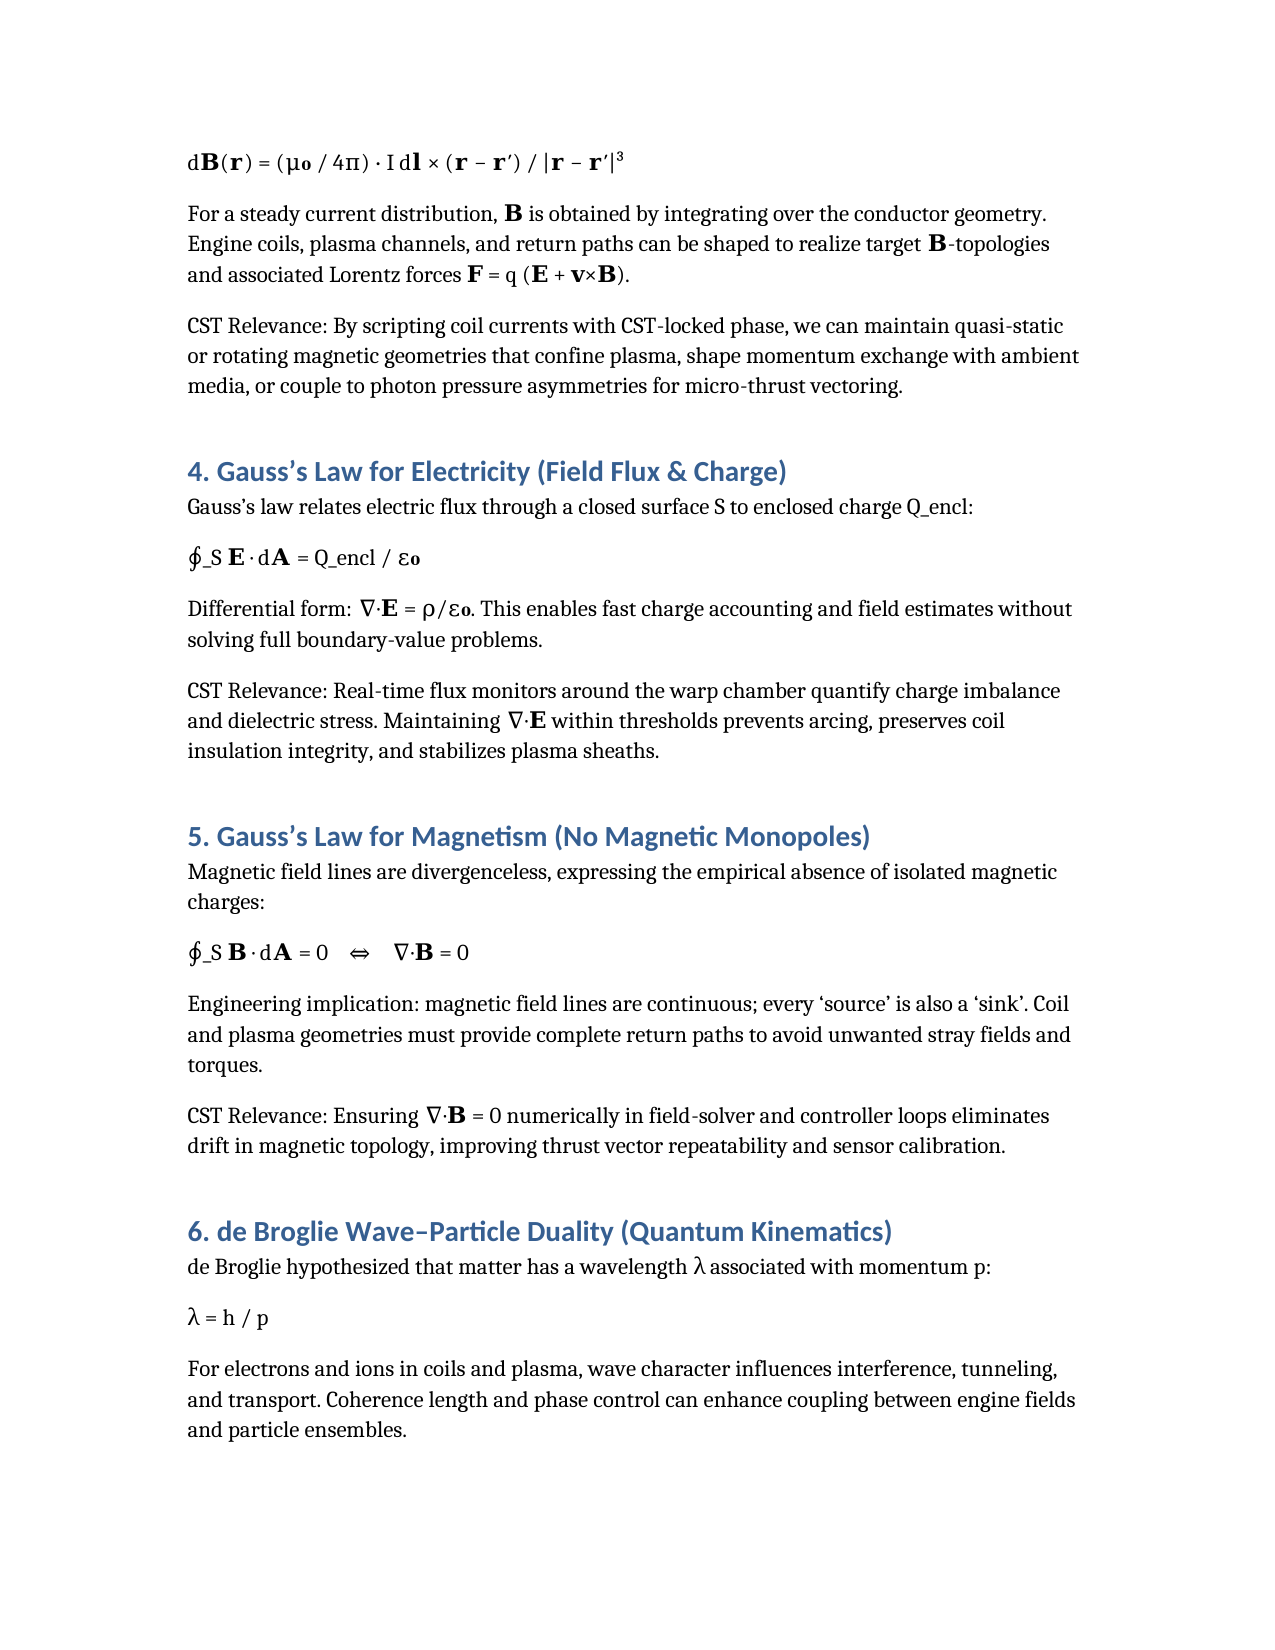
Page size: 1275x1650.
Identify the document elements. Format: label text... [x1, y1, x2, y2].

subtitle 5. Gauss’s Law for Magnetism (No Magnetic Monopoles) [187, 818, 1087, 854]
text de Broglie hypothesized that matter has a wavelength λ associated with momentum p: [187, 1254, 1087, 1280]
text For electrons and ions in coils and plasma, wave character influences interference, tunneling, and transport. Coherence length and phase control can enhance coupling between engine fields and particle ensembles. [187, 1356, 1087, 1443]
text Engineering implication: magnetic field lines are continuous; every ‘source’ is also a ‘sink’. Coil and plasma geometries must provide complete return paths to avoid unwanted stray fields and torques. [187, 991, 1087, 1078]
text Differential form: ∇·𝐄 = ρ/ε₀. This enables fast charge accounting and field estimates without solving full boundary-value problems. [187, 596, 1087, 653]
text λ = h / p [187, 1305, 1087, 1331]
text CST Relevance: By scripting coil currents with CST-locked phase, we can maintain quasi-static or rotating magnetic geometries that confine plasma, shape momentum exchange with ambient media, or couple to photon pressure asymmetries for micro-thrust vectoring. [187, 312, 1087, 399]
text CST Relevance: Real-time flux monitors around the warp chamber quantify charge imbalance and dielectric stress. Maintaining ∇·𝐄 within thresholds prevents arcing, preserves coil insulation integrity, and stabilizes plasma sheaths. [187, 677, 1087, 764]
subtitle 6. de Broglie Wave–Particle Duality (Quantum Kinematics) [187, 1213, 1087, 1249]
text ∮_S 𝐁 · d𝐀 = 0 ⇔ ∇·𝐁 = 0 [187, 940, 1087, 967]
subtitle 4. Gauss’s Law for Electricity (Field Flux & Charge) [187, 453, 1087, 489]
text CST Relevance: Ensuring ∇·𝐁 = 0 numerically in field-solver and controller loops eliminates drift in magnetic topology, improving thrust vector repeatability and sensor calibration. [187, 1103, 1087, 1159]
text d𝐁(𝐫) = (μ₀ / 4π) ⋅ I d𝐥 × (𝐫 − 𝐫′) / |𝐫 − 𝐫′|³ [187, 150, 1087, 176]
text ∮_S 𝐄 · d𝐀 = Q_encl / ε₀ [187, 545, 1087, 571]
text For a steady current distribution, 𝐁 is obtained by integrating over the conductor geometry. Engine coils, plasma channels, and return paths can be shaped to realize target 𝐁-topologies and associated Lorentz forces 𝐅 = q (𝐄 + 𝐯×𝐁). [187, 201, 1087, 288]
text Gauss’s law relates electric flux through a closed surface S to enclosed charge Q_encl: [187, 494, 1087, 520]
text Magnetic field lines are divergenceless, expressing the empirical absence of isolated magnetic charges: [187, 859, 1087, 916]
